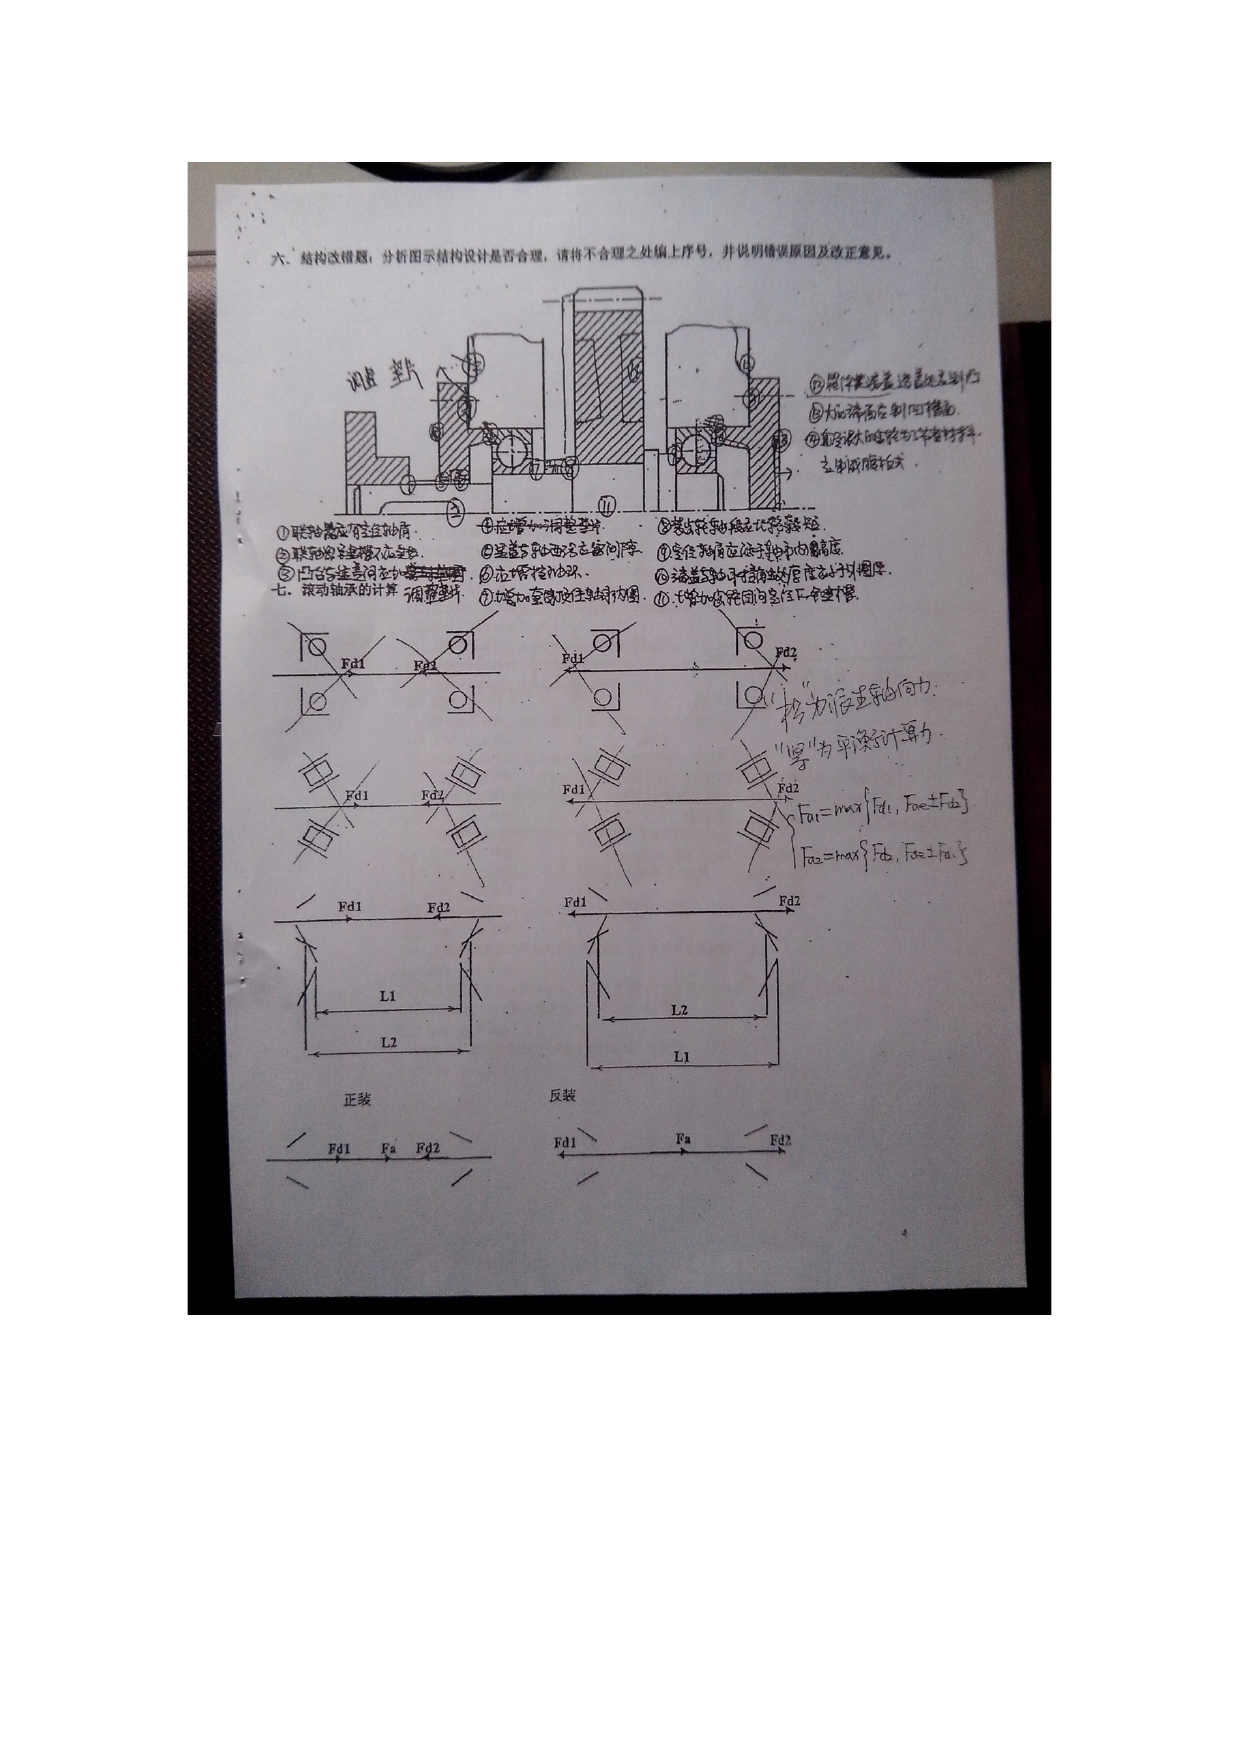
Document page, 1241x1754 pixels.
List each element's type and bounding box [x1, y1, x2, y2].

picture [187, 162, 1052, 1315]
